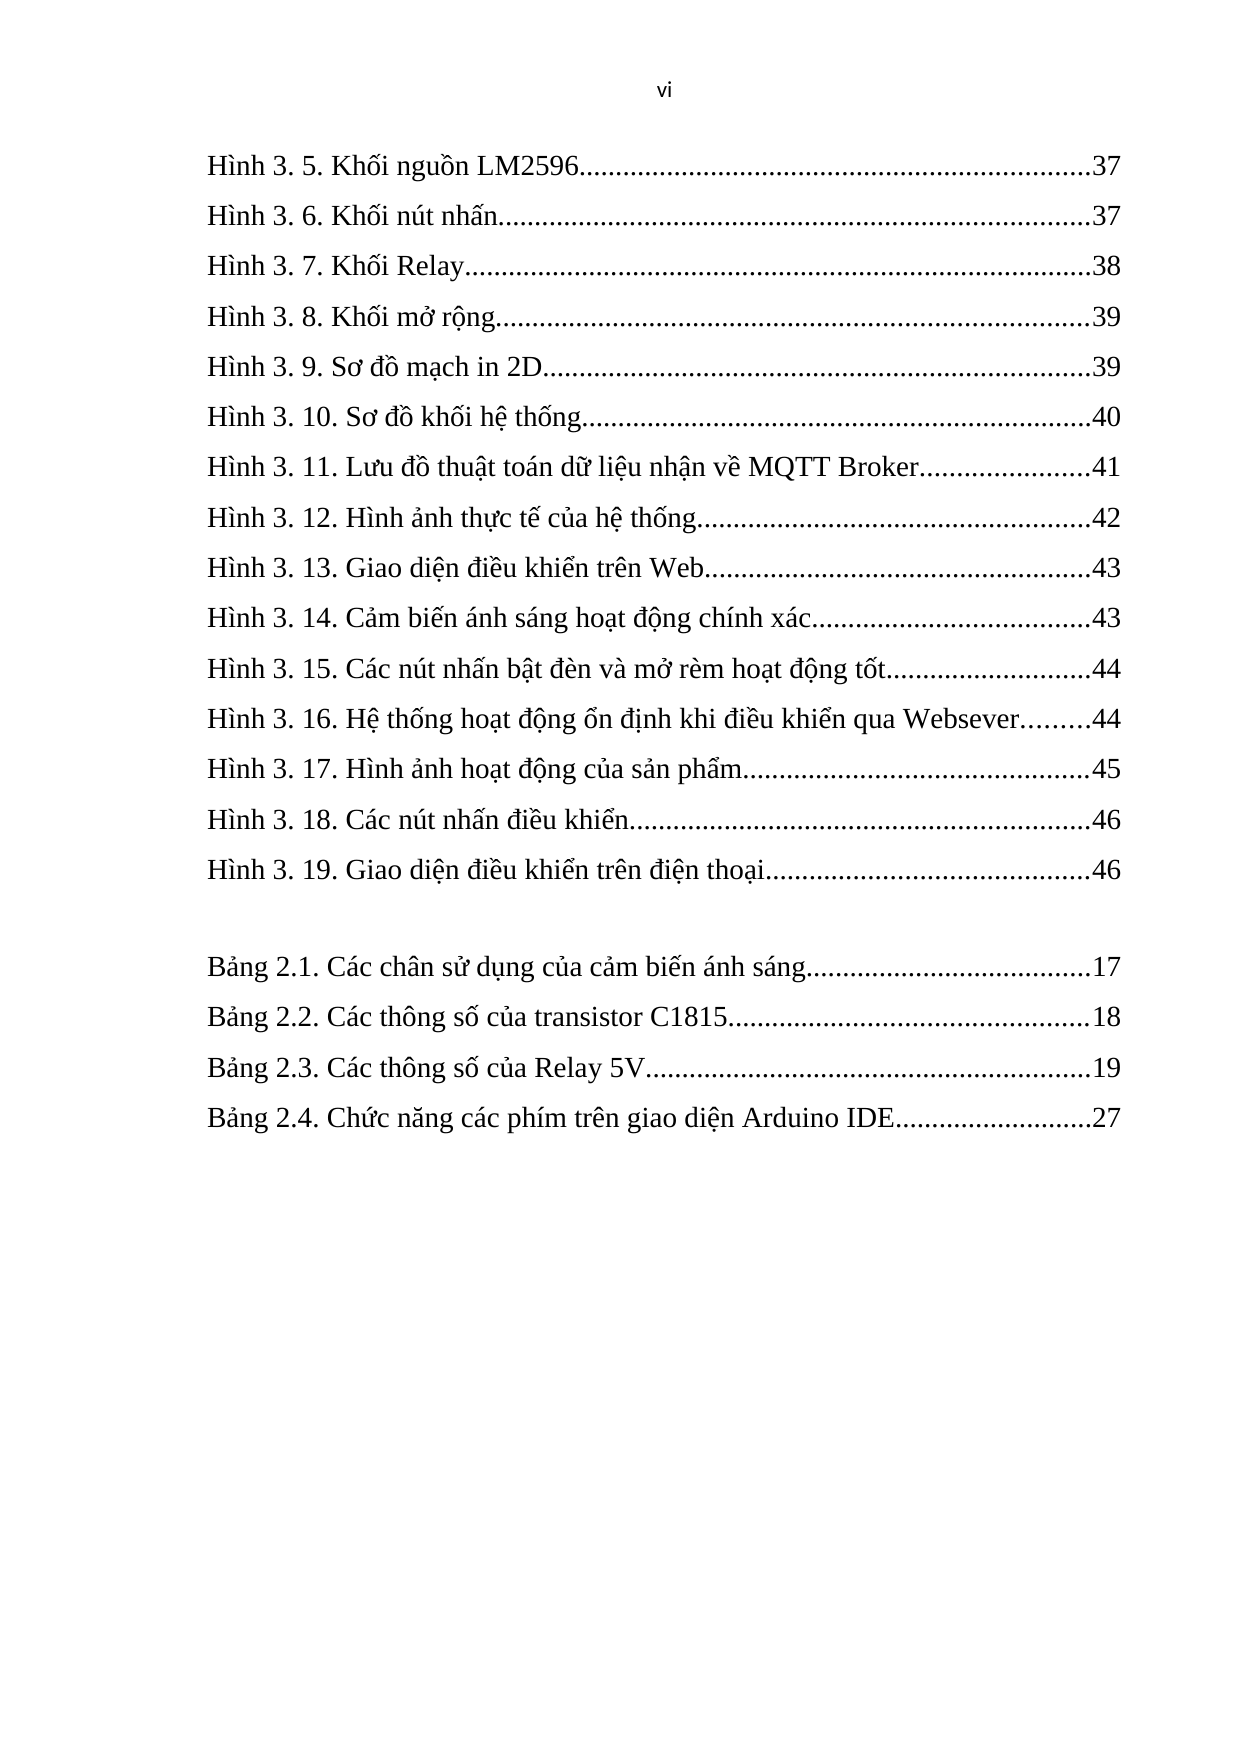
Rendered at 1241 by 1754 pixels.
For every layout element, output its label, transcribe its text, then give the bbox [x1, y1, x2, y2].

text Hình 3. 15. Các nút nhấn bật đèn và mở rèm hoạt động tốt 44 [207, 651, 1122, 684]
text Bảng 2.1. Các chân sử dụng của cảm biến ánh sáng 17 [207, 949, 1122, 983]
text Bảng 2.2. Các thông số của transistor C1815 18 [207, 999, 1122, 1033]
text Hình 3. 16. Hệ thống hoạt động ổn định khi điều khiển qua Websever 44 [207, 701, 1122, 735]
text Bảng 2.3. Các thông số của Relay 5V 19 [207, 1050, 1122, 1083]
text Bảng 2.4. Chức năng các phím trên giao diện Arduino IDE 27 [207, 1100, 1122, 1134]
text Hình 3. 13. Giao diện điều khiển trên Web 43 [207, 550, 1122, 584]
text Hình 3. 9. Sơ đồ mạch in 2D 39 [207, 349, 1122, 382]
text Hình 3. 14. Cảm biến ánh sáng hoạt động chính xác 43 [207, 601, 1122, 634]
text Hình 3. 5. Khối nguồn LM2596 37 [207, 148, 1122, 181]
text Hình 3. 7. Khối Relay 38 [207, 248, 1122, 282]
text Hình 3. 12. Hình ảnh thực tế của hệ thống 42 [207, 500, 1122, 533]
text Hình 3. 18. Các nút nhấn điều khiển 46 [207, 802, 1122, 835]
text Hình 3. 17. Hình ảnh hoạt động của sản phẩm 45 [207, 751, 1122, 785]
text Hình 3. 19. Giao diện điều khiển trên điện thoại 46 [207, 852, 1122, 886]
text Hình 3. 10. Sơ đồ khối hệ thống 40 [207, 399, 1122, 433]
text Hình 3. 6. Khối nút nhấn 37 [207, 198, 1122, 232]
text Hình 3. 8. Khối mở rộng 39 [207, 299, 1122, 332]
text Hình 3. 11. Lưu đồ thuật toán dữ liệu nhận về MQTT Broker 41 [207, 449, 1122, 483]
